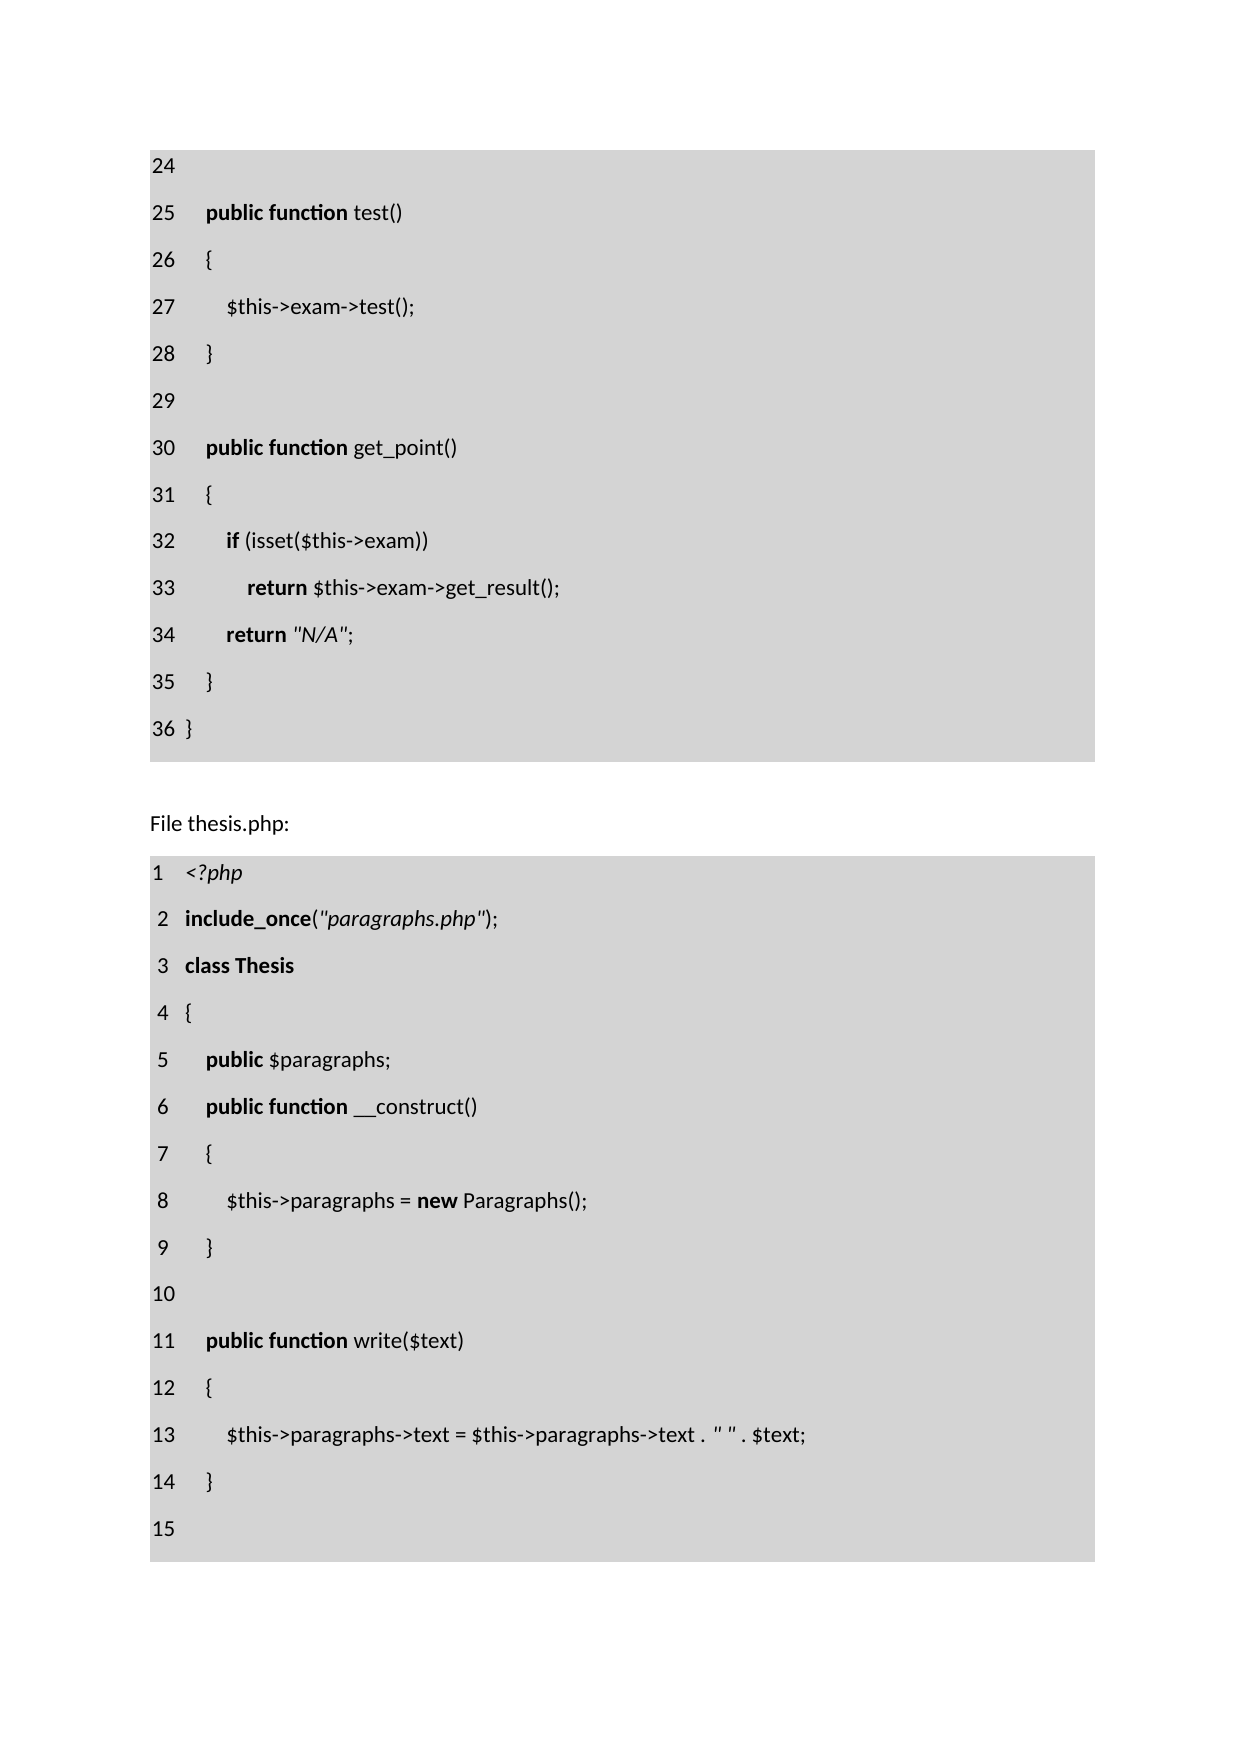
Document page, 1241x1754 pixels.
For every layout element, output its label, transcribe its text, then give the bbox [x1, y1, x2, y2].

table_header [183, 150, 1095, 762]
text File thesis.php: [150, 809, 1090, 837]
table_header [150, 856, 183, 1562]
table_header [150, 150, 183, 762]
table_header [183, 856, 1095, 1562]
